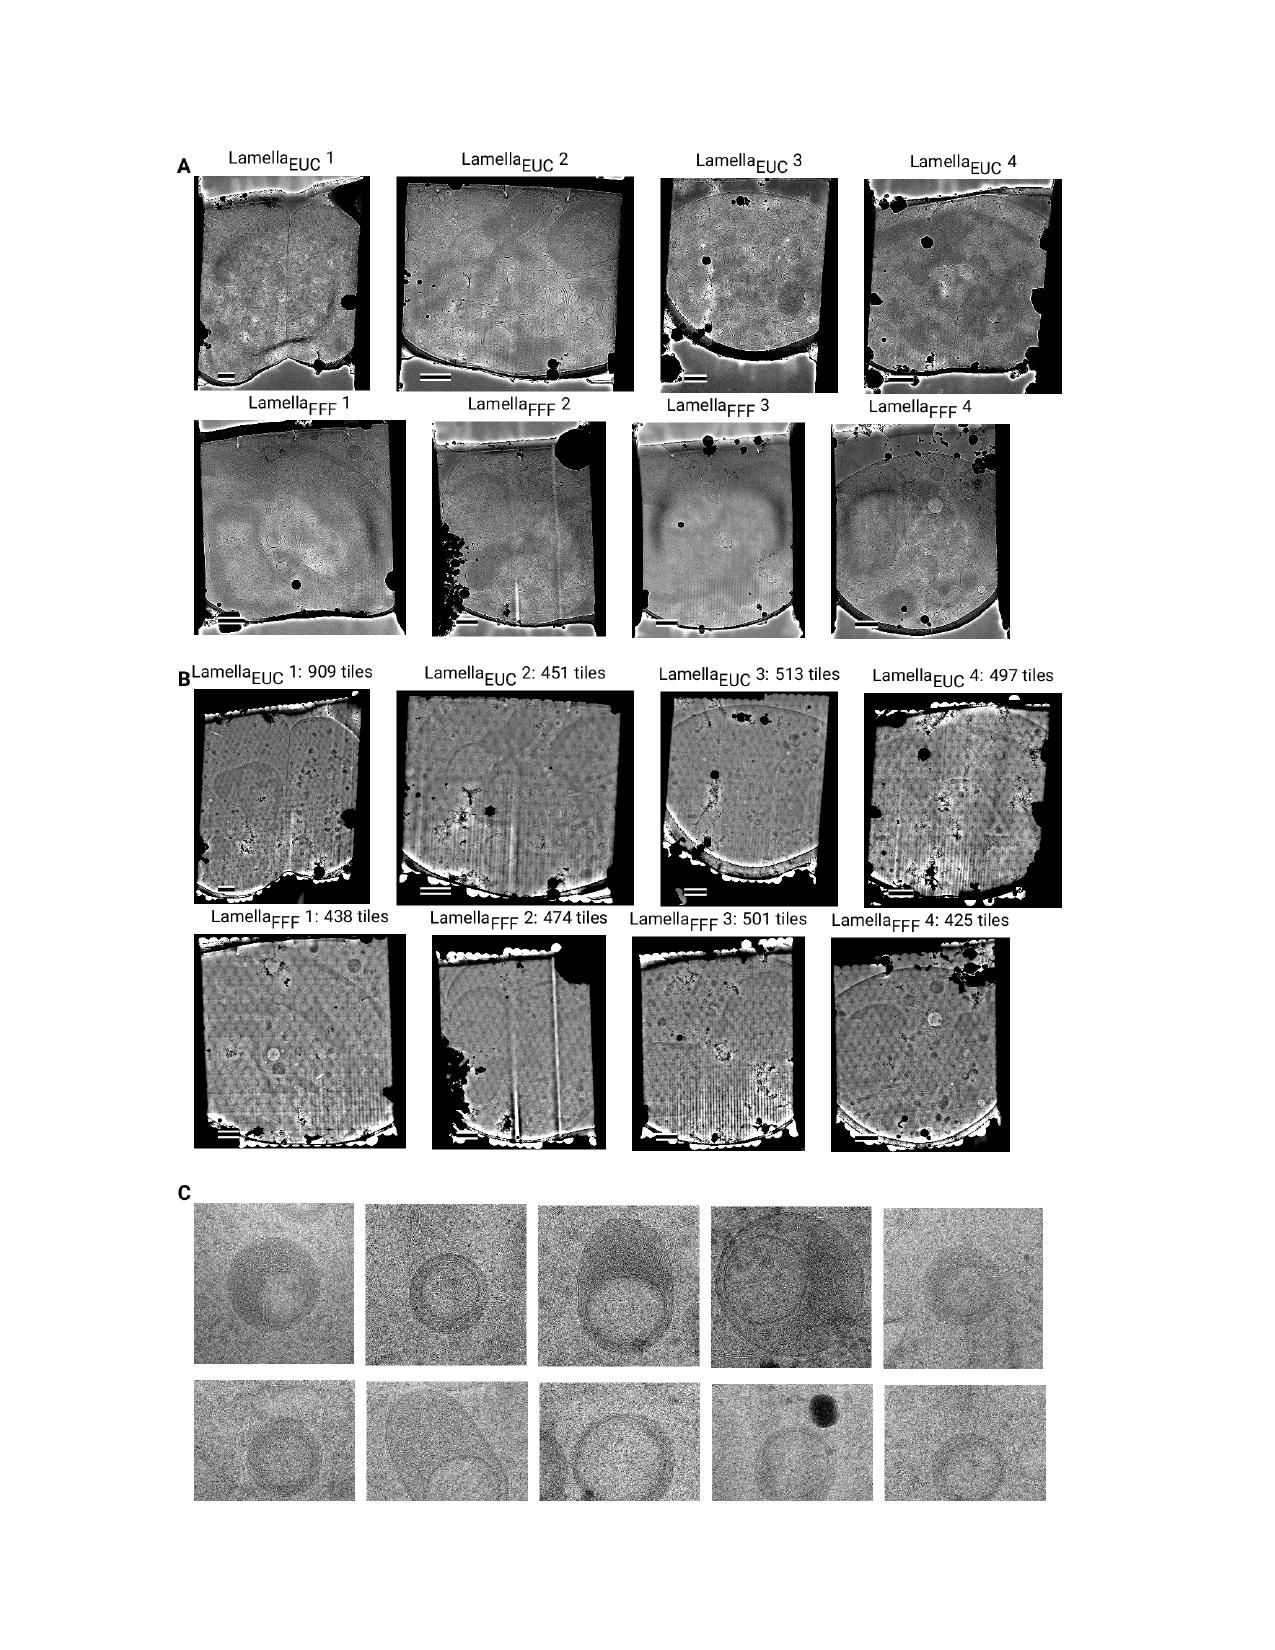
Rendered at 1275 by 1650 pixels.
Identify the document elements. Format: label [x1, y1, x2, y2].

picture [168, 150, 1144, 1501]
